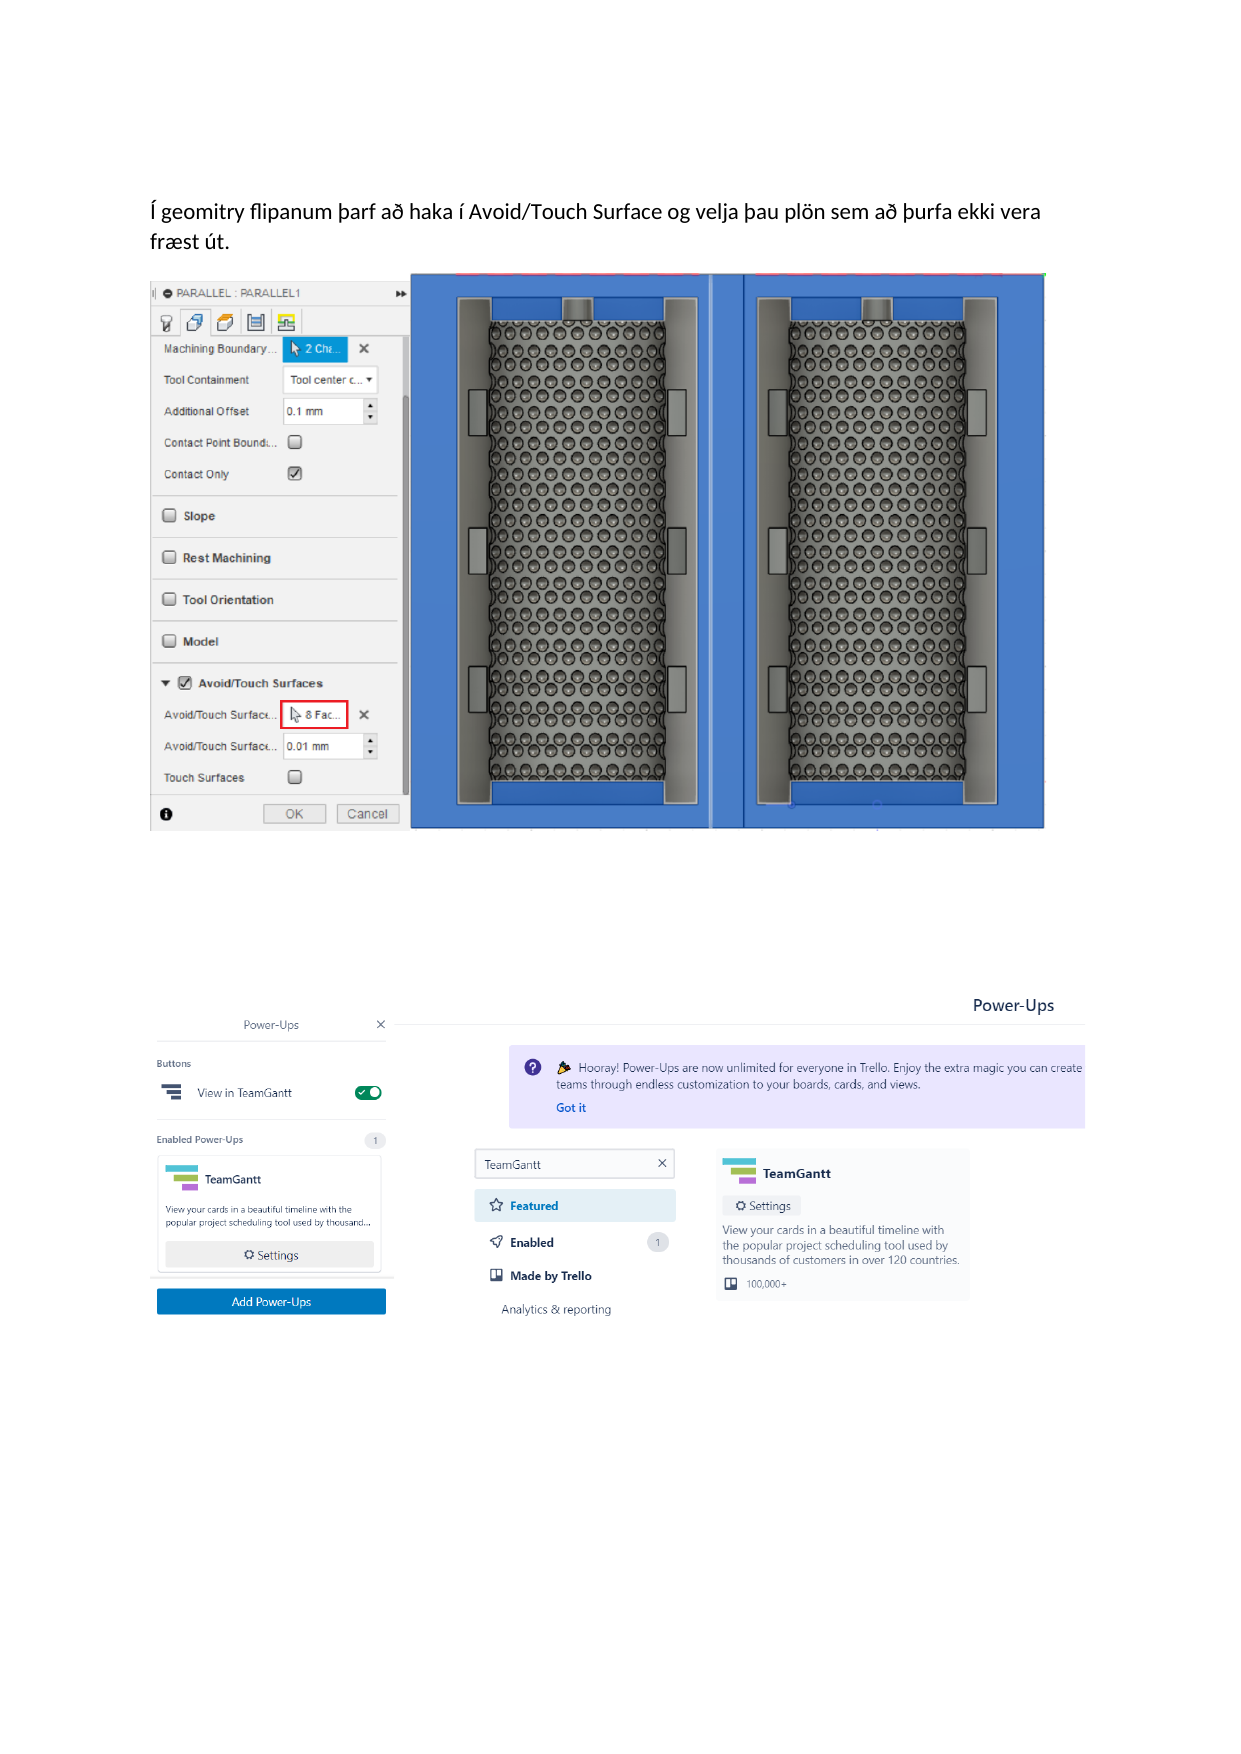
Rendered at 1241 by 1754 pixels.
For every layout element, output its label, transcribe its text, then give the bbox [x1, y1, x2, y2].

picture [150, 990, 1085, 1326]
text Í geomitry flipanum þarf að haka í Avoid/Touch Surface og velja þau plön sem að þurfa ekki vera fræst út. [150, 197, 1090, 255]
picture [150, 273, 1047, 831]
